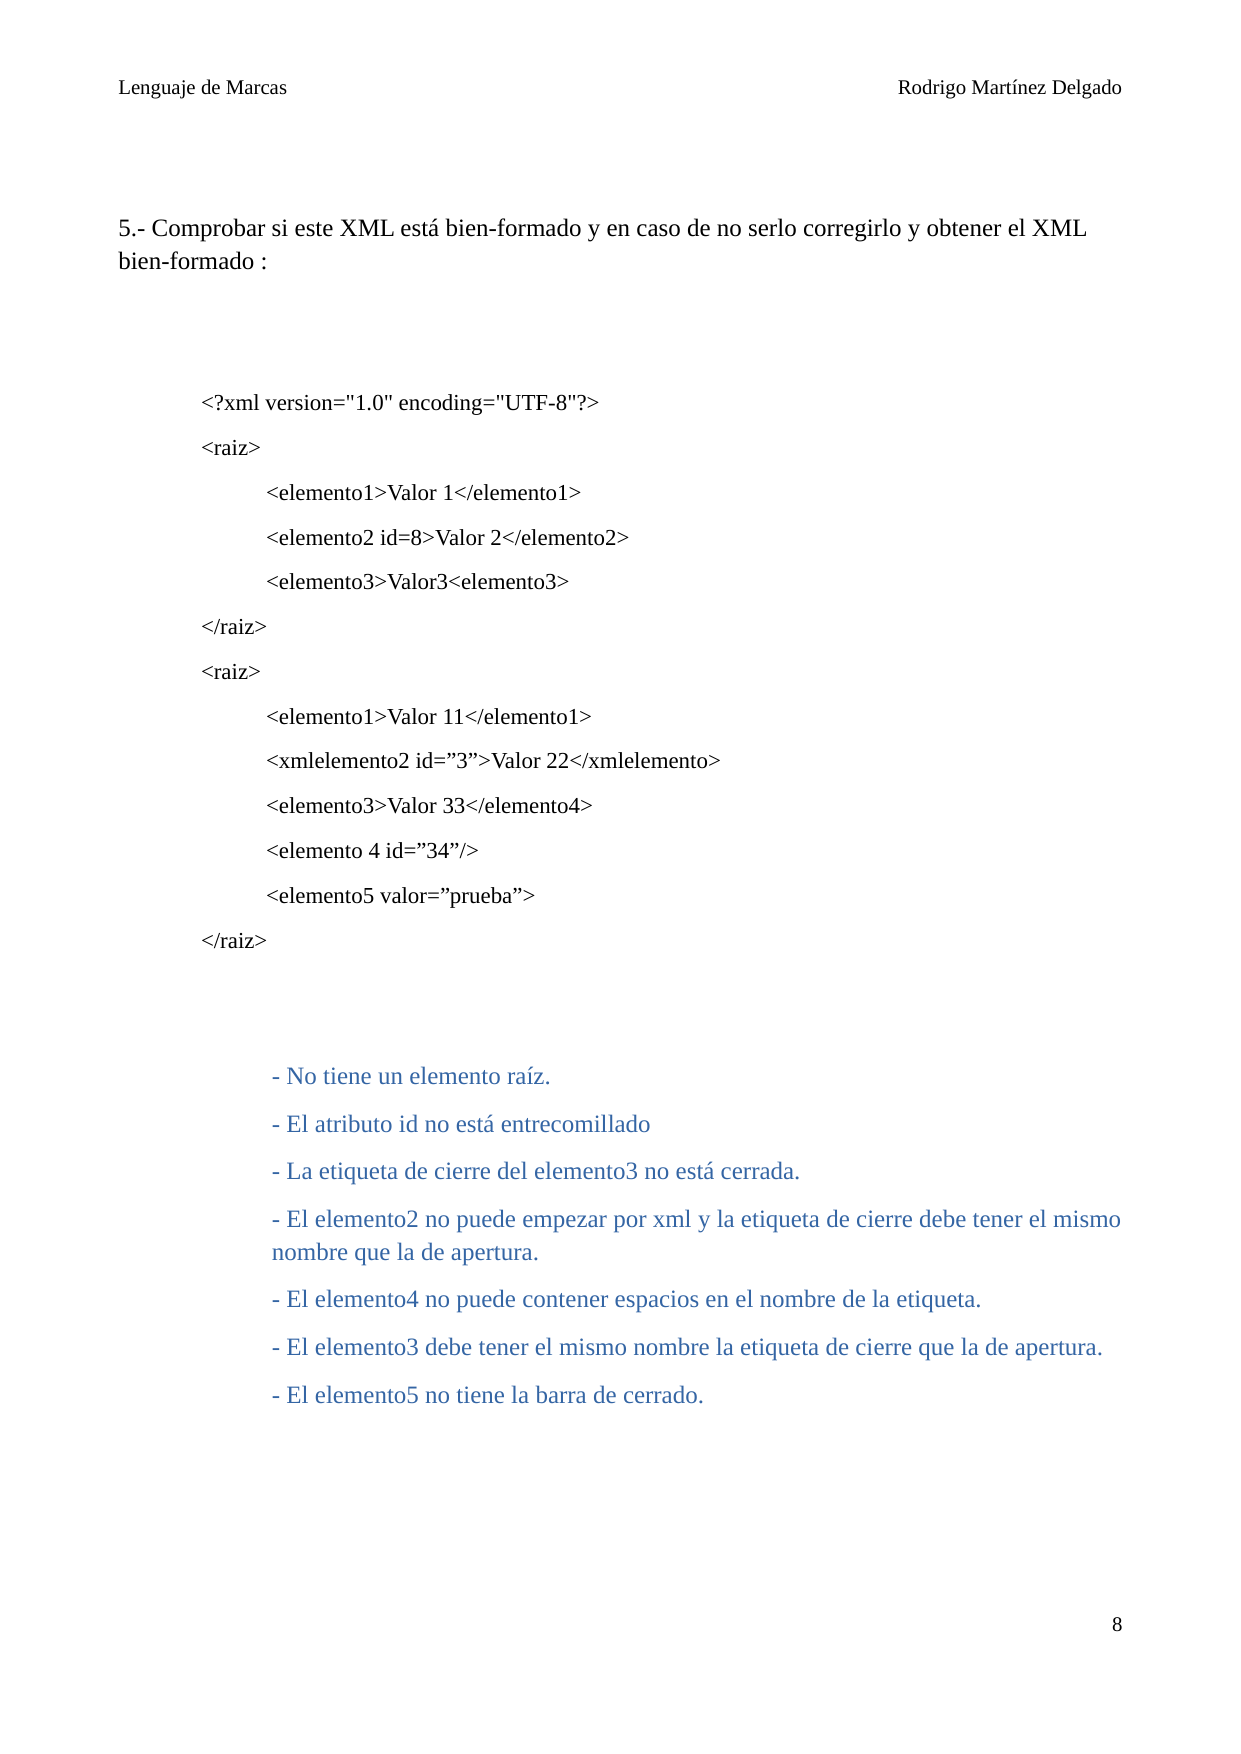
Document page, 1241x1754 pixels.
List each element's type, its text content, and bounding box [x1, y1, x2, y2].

text <elemento1>Valor 11</elemento1> [201, 703, 1122, 729]
text - El elemento4 no puede contener espacios en el nombre de la etiqueta. [272, 1284, 1122, 1313]
text <elemento3>Valor 33</elemento4> [201, 792, 1122, 819]
text <elemento5 valor=”prueba”> [201, 882, 1122, 908]
text <elemento2 id=8>Valor 2</elemento2> [201, 523, 1122, 550]
text 5.- Comprobar si este XML está bien-formado y en caso de no serlo corregirlo y obtener el XML bien-formado : [118, 213, 1122, 275]
text - El atributo id no está entrecomillado [272, 1109, 1122, 1137]
text <raiz> [201, 658, 1122, 684]
text </raiz> [201, 927, 1122, 953]
text - El elemento3 debe tener el mismo nombre la etiqueta de cierre que la de apertura. [272, 1332, 1122, 1361]
text - La etiqueta de cierre del elemento3 no está cerrada. [272, 1156, 1122, 1185]
text <raiz> [201, 434, 1122, 460]
text - El elemento5 no tiene la barra de cerrado. [272, 1380, 1122, 1408]
text - El elemento2 no puede empezar por xml y la etiqueta de cierre debe tener el mismo nombre que la de apertura. [272, 1204, 1122, 1266]
text <elemento 4 id=”34”/> [201, 837, 1122, 863]
text - No tiene un elemento raíz. [272, 1061, 1122, 1090]
text <elemento1>Valor 1</elemento1> [201, 479, 1122, 505]
text </raiz> [201, 613, 1122, 639]
text <?xml version="1.0" encoding="UTF-8"?> [201, 389, 1122, 416]
text <xmlelemento2 id=”3”>Valor 22</xmlelemento> [201, 747, 1122, 774]
text <elemento3>Valor3<elemento3> [201, 568, 1122, 595]
